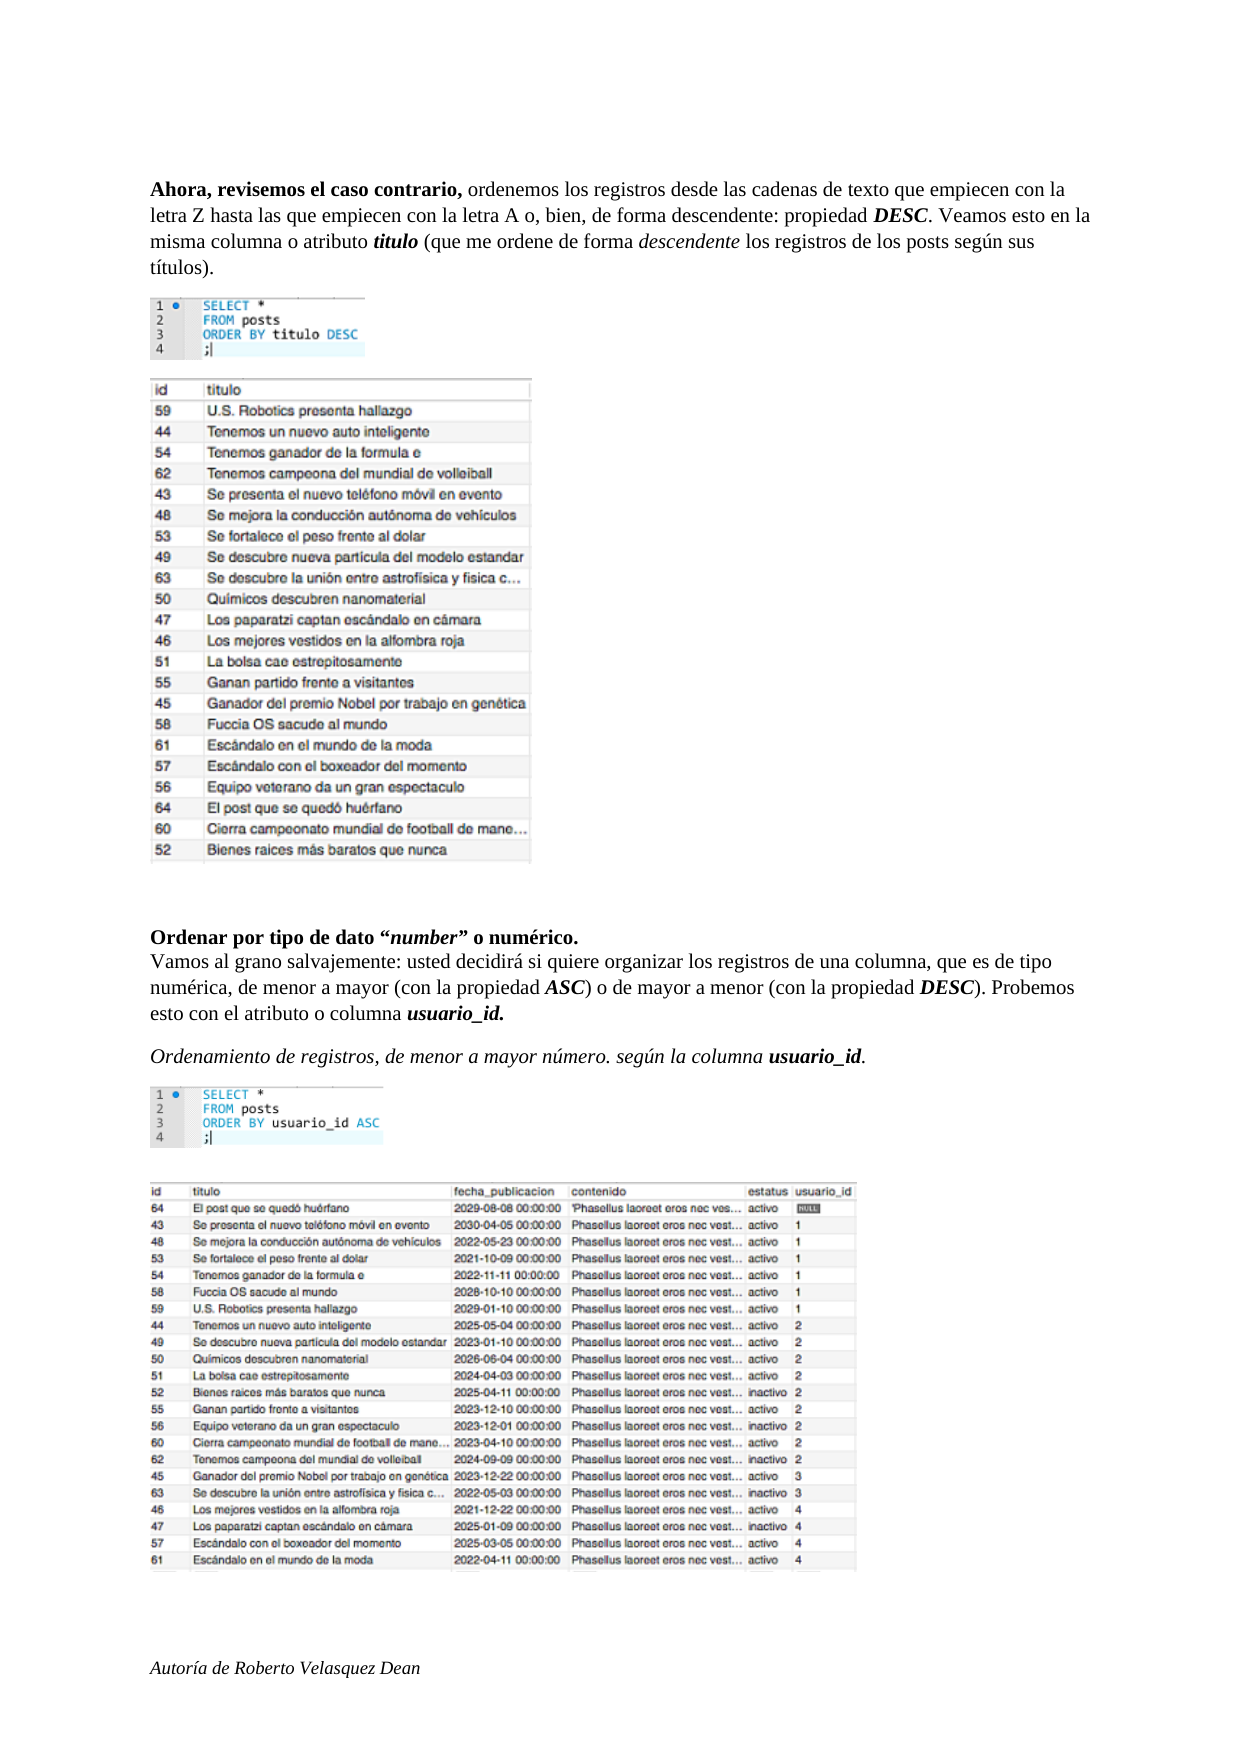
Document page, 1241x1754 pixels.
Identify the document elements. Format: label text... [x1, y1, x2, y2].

picture [150, 297, 365, 360]
picture [150, 1182, 857, 1572]
picture [150, 378, 532, 864]
text Vamos al grano salvajemente: usted decidirá si quiere organizar los registros de una columna, que es de tipo numérica, de menor a mayor (con la propiedad ASC) o de mayor a menor (con la propiedad DESC). Probemos esto con el atributo o columna usuario_id. [150, 949, 1090, 1025]
picture [150, 1086, 384, 1148]
text Ordenamiento de registros, de menor a mayor número. según la columna usuario_id. [150, 1044, 1090, 1068]
text Ahora, revisemos el caso contrario, ordenemos los registros desde las cadenas de texto que empiecen con la letra Z hasta las que empiecen con la letra A o, bien, de forma descendente: propiedad DESC. Veamos esto en la misma columna o atributo titulo (que me ordene de forma descendente los registros de los posts según sus títulos). [150, 177, 1090, 279]
subtitle Ordenar por tipo de dato “number” o numérico. [150, 925, 1090, 949]
